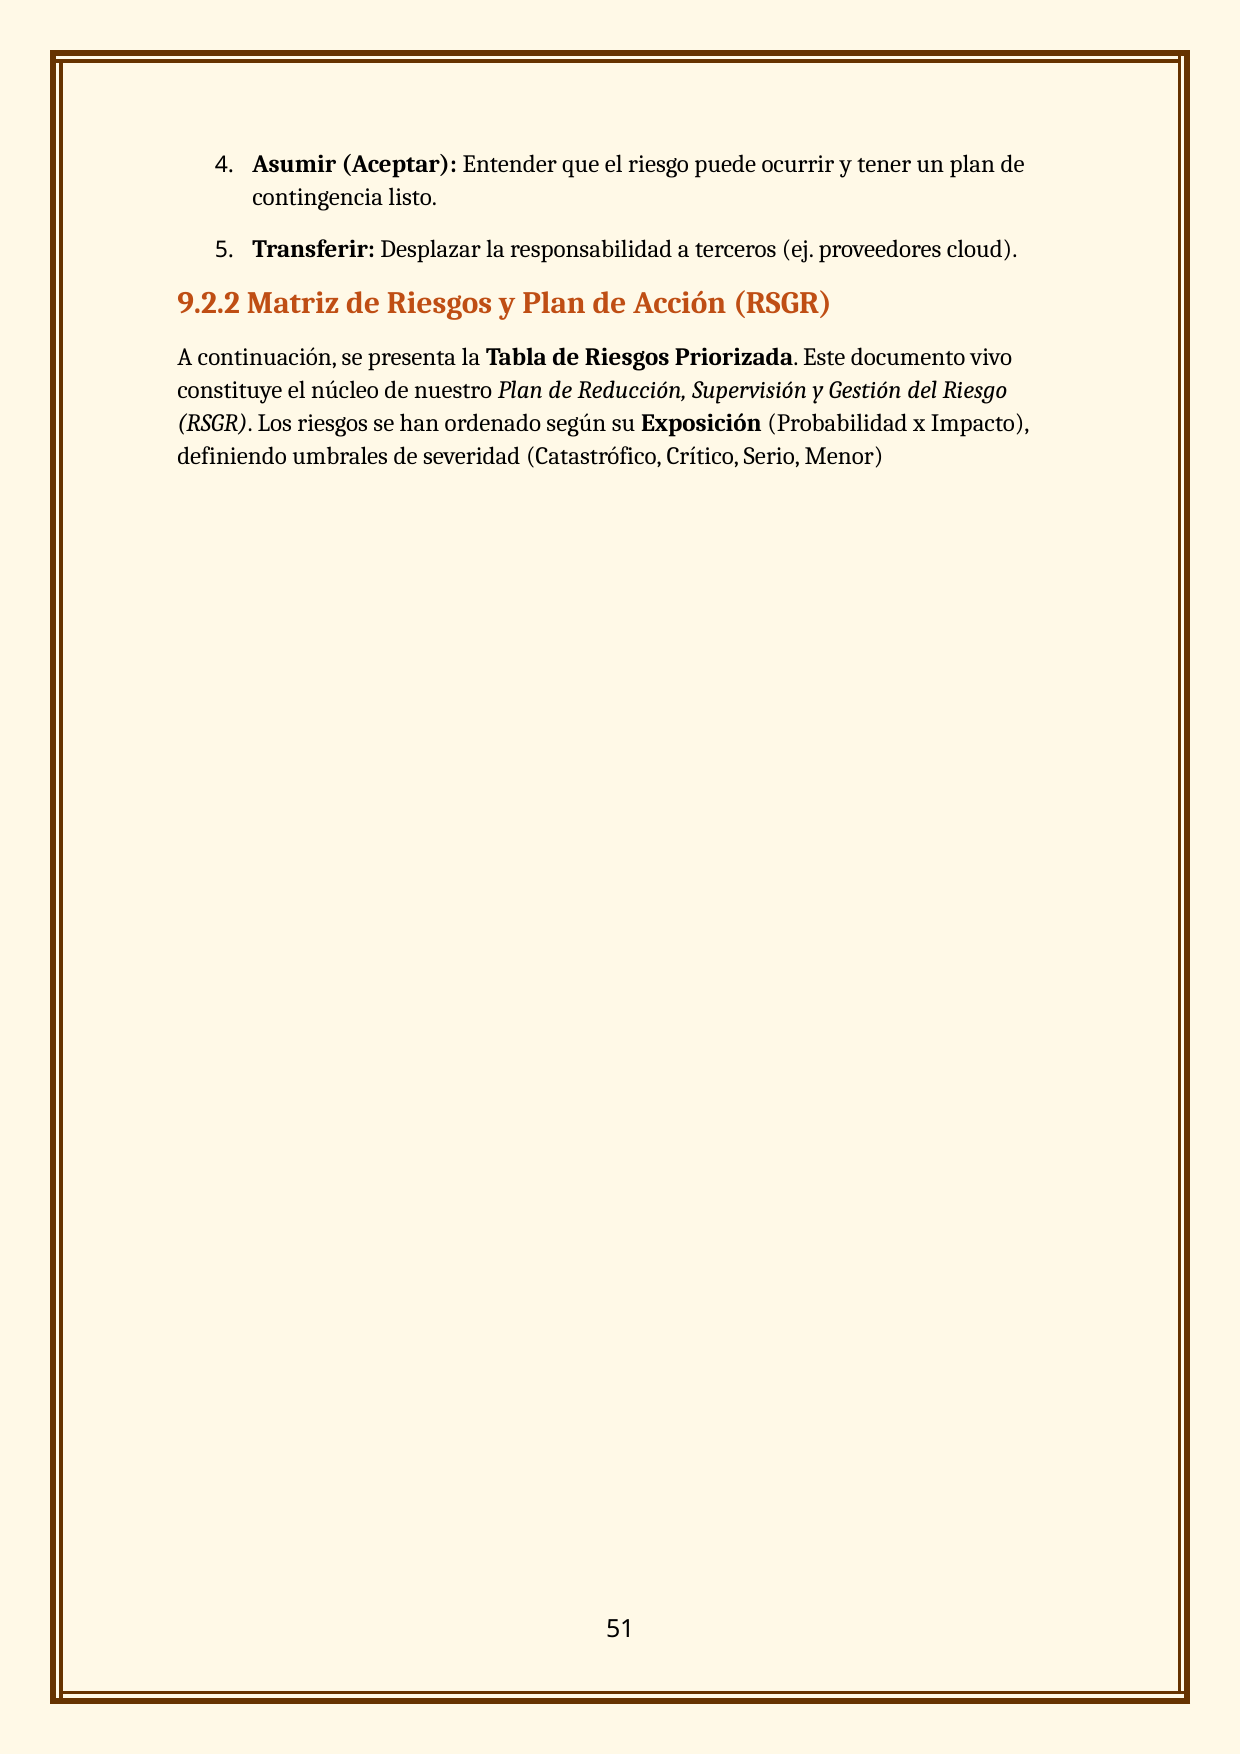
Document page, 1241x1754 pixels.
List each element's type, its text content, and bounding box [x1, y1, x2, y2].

text 9.2.2 Matriz de Riesgos y Plan de Acción (RSGR) [177, 285, 1063, 321]
list Transferir: Desplazar la responsabilidad a terceros (ej. proveedores cloud). [214, 233, 1063, 264]
text A continuación, se presenta la Tabla de Riesgos Priorizada. Este documento vivo constituye el núcleo de nuestro Plan de Reducción, Supervisión y Gestión del Riesgo (RSGR). Los riesgos se han ordenado según su Exposición (Probabilidad x Impacto), definiendo umbrales de severidad (Catastrófico, Crítico, Serio, Menor) [177, 343, 1063, 471]
list Asumir (Aceptar): Entender que el riesgo puede ocurrir y tener un plan de contingencia listo. [214, 147, 1063, 212]
